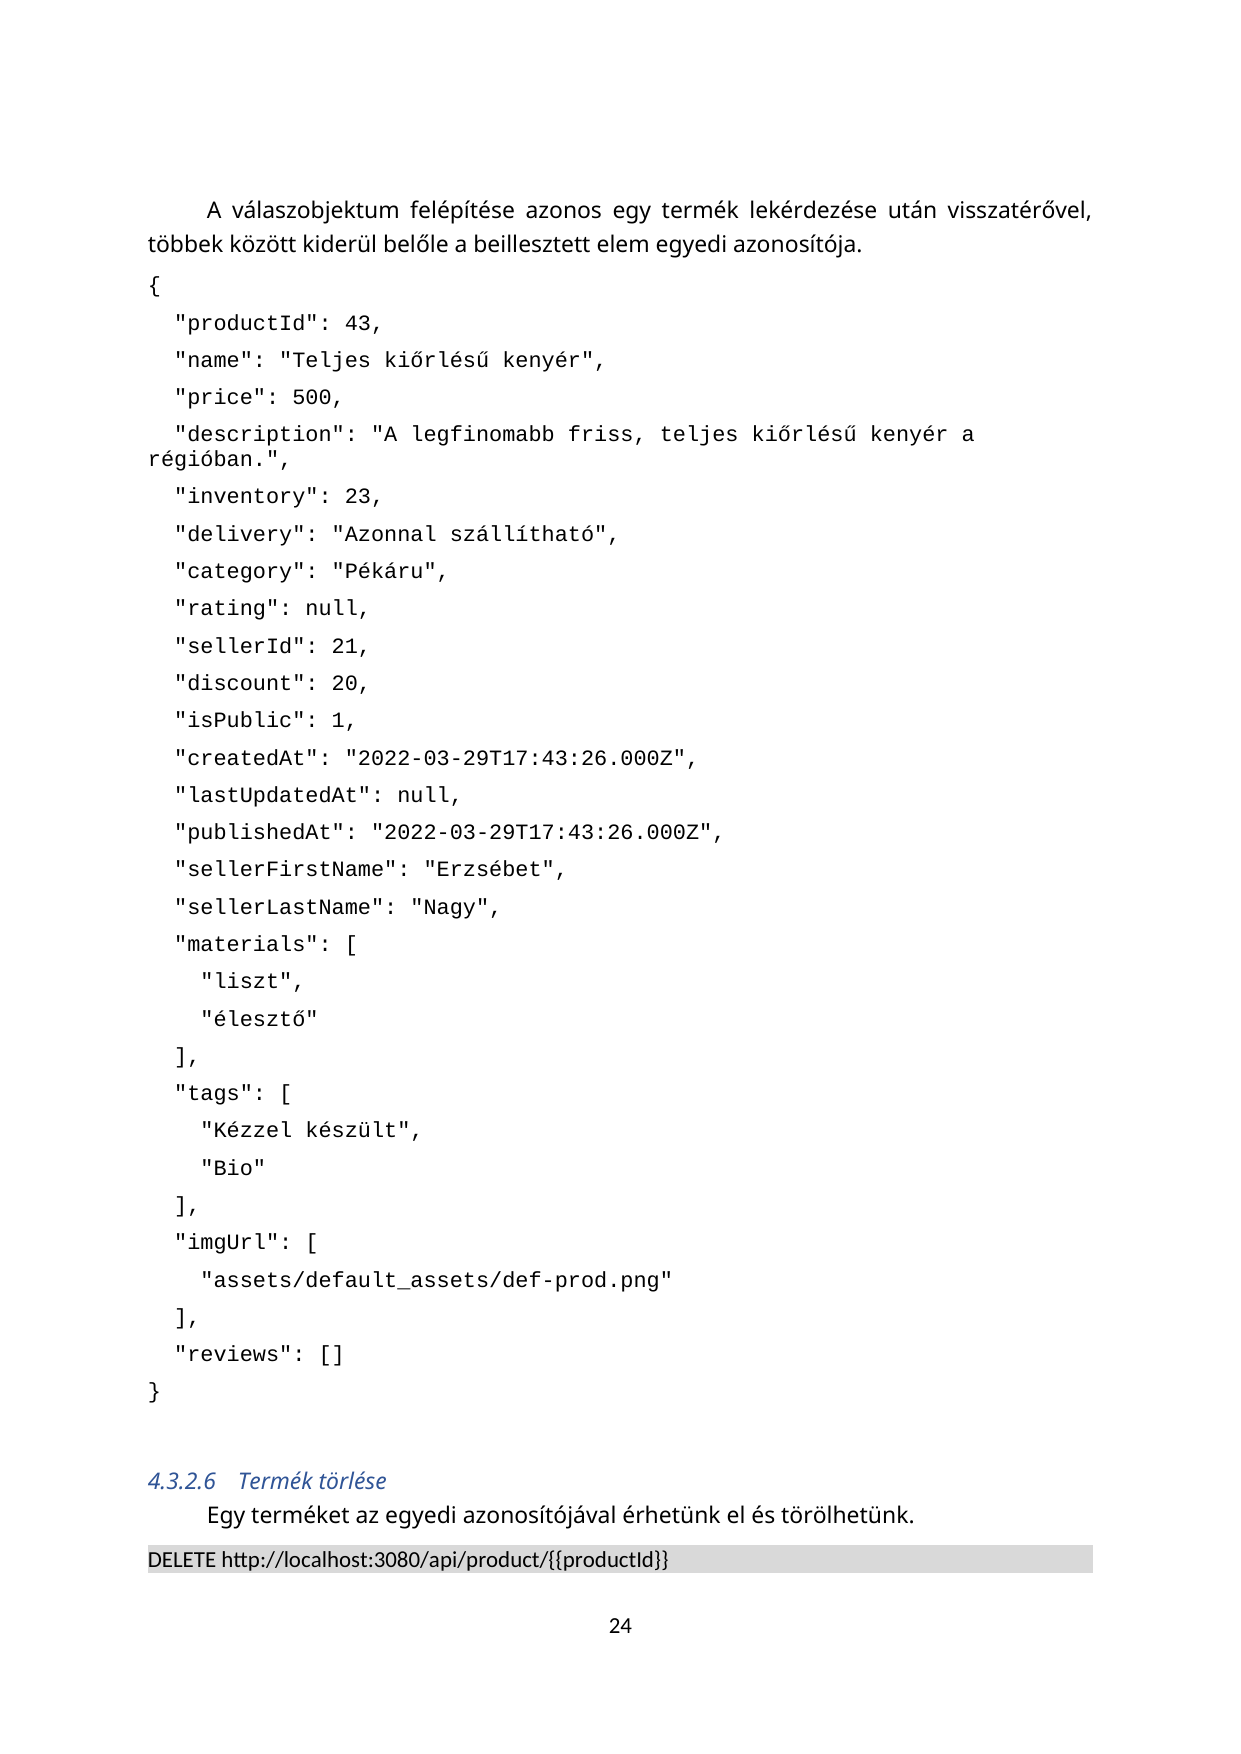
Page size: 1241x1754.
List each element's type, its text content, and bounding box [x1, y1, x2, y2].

text "isPublic": 1, [148, 709, 1093, 734]
text "élesztő" [148, 1008, 1093, 1033]
subtitle Termék törlése [148, 1465, 1093, 1496]
text ], [148, 1306, 1093, 1331]
text "liszt", [148, 971, 1093, 995]
text A válaszobjektum felépítése azonos egy termék lekérdezése után visszatérővel, többek között kiderül belőle a beillesztett elem egyedi azonosítója. [148, 194, 1093, 259]
text "description": "A legfinomabb friss, teljes kiőrlésű kenyér a régióban.", [148, 424, 1093, 473]
text "delivery": "Azonnal szállítható", [148, 523, 1093, 548]
text DELETE http://localhost:3080/api/product/{{productId}} [148, 1545, 1093, 1573]
text "productId": 43, [148, 312, 1093, 337]
text "category": "Pékáru", [148, 560, 1093, 585]
text "tags": [ [148, 1082, 1093, 1107]
text "name": "Teljes kiőrlésű kenyér", [148, 349, 1093, 374]
text "materials": [ [148, 933, 1093, 958]
text "publishedAt": "2022-03-29T17:43:26.000Z", [148, 821, 1093, 846]
text "price": 500, [148, 386, 1093, 411]
text "sellerFirstName": "Erzsébet", [148, 859, 1093, 883]
text ], [148, 1045, 1093, 1070]
text "inventory": 23, [148, 486, 1093, 511]
text "discount": 20, [148, 672, 1093, 697]
text "reviews": [] [148, 1343, 1093, 1368]
text "imgUrl": [ [148, 1232, 1093, 1256]
text "createdAt": "2022-03-29T17:43:26.000Z", [148, 747, 1093, 772]
text "sellerLastName": "Nagy", [148, 896, 1093, 921]
text "sellerId": 21, [148, 635, 1093, 660]
text "rating": null, [148, 598, 1093, 622]
text "assets/default_assets/def-prod.png" [148, 1269, 1093, 1294]
text "lastUpdatedAt": null, [148, 784, 1093, 809]
text Egy terméket az egyedi azonosítójával érhetünk el és törölhetünk. [148, 1499, 1093, 1530]
text "Bio" [148, 1157, 1093, 1182]
text ], [148, 1194, 1093, 1219]
text } [148, 1381, 1093, 1406]
text { [148, 274, 1093, 299]
text "Kézzel készült", [148, 1120, 1093, 1144]
